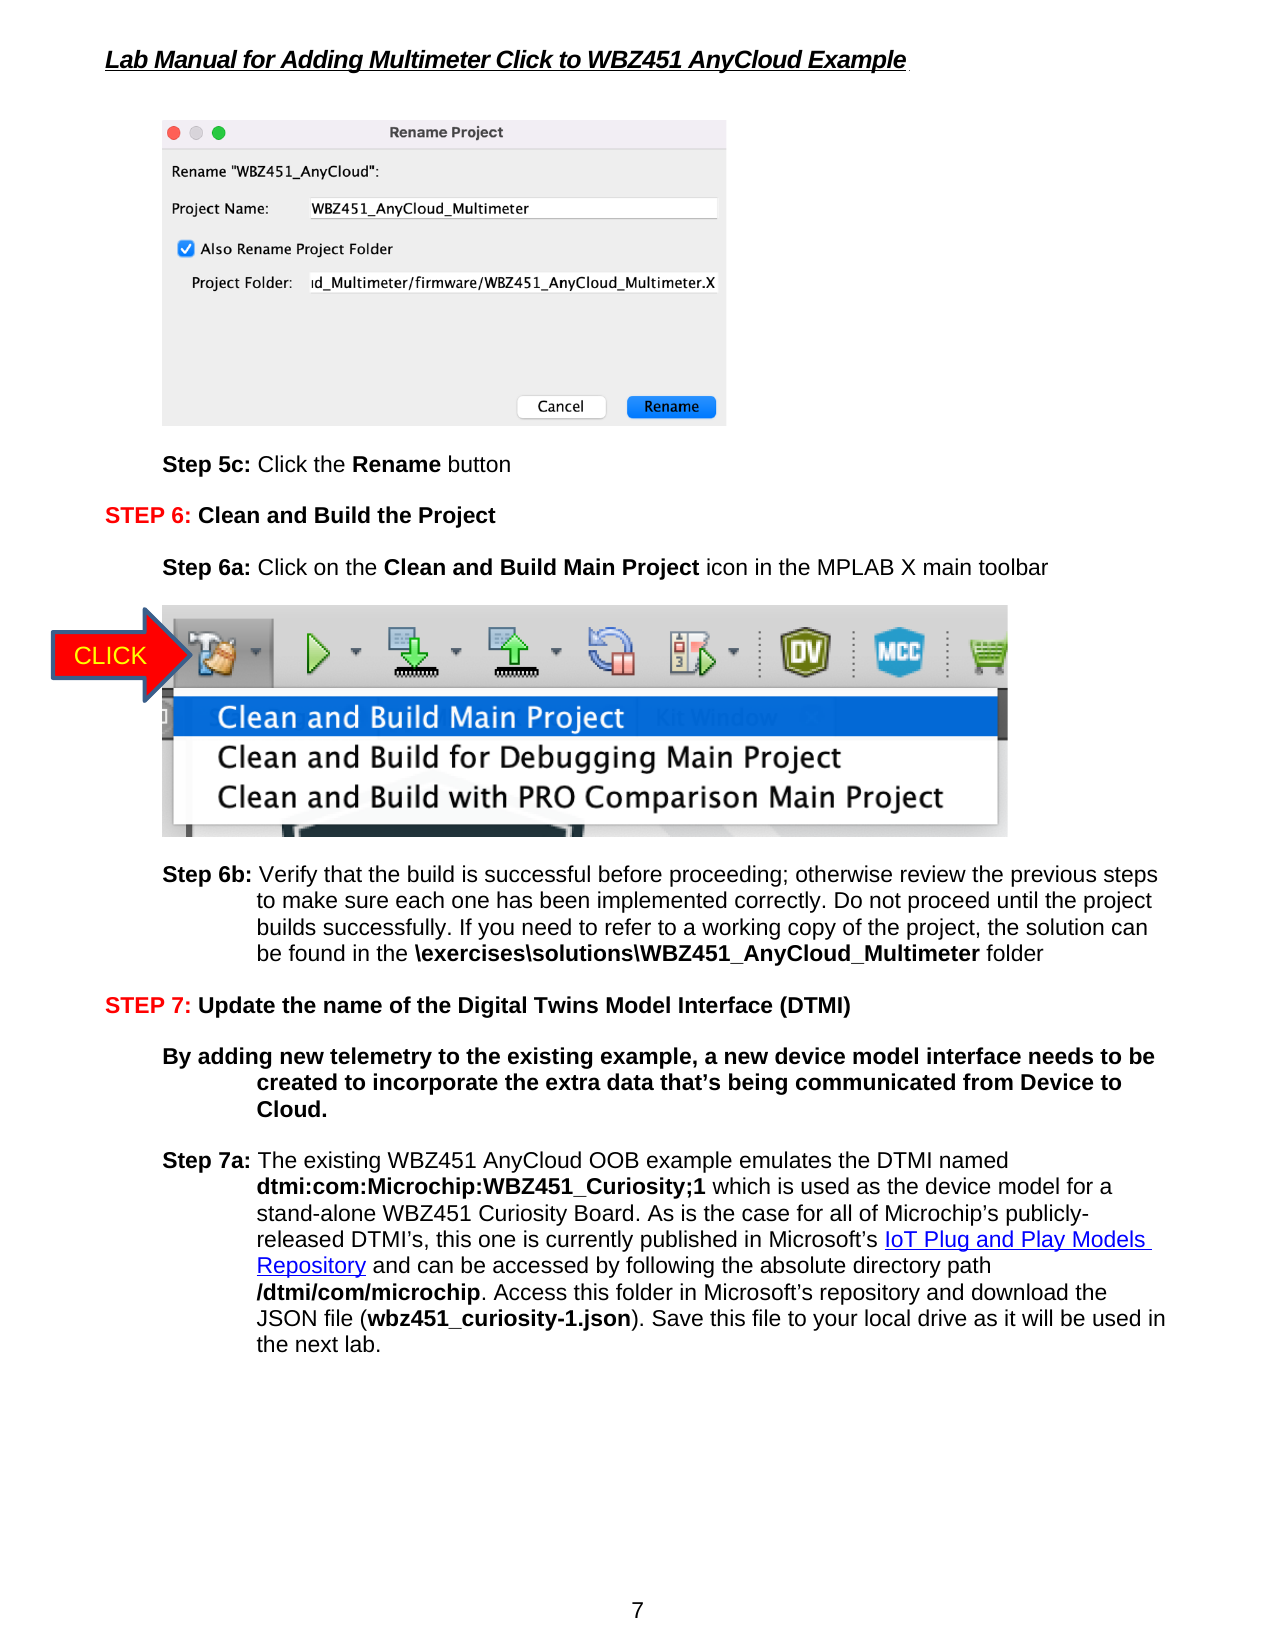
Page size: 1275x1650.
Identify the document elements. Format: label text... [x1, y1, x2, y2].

picture [162, 120, 727, 426]
picture [162, 605, 1008, 837]
text By adding new telemetry to the existing example, a new device model interface needs to be created to incorporate the extra data that’s being communicated from Device to Cloud. [162, 1043, 1170, 1122]
text Step 6b: Verify that the build is successful before proceeding; otherwise review the previous steps to make sure each one has been implemented correctly. Do not proceed until the project builds successfully. If you need to refer to a working copy of the project, the solution can be found in the \exercises\solutions\WBZ451_AnyCloud_Multimeter folder [162, 861, 1170, 967]
text STEP 7: Update the name of the Digital Twins Model Interface (DTMI) [105, 992, 1170, 1018]
text Step 7a: The existing WBZ451 AnyCloud OOB example emulates the DTMI named dtmi:com:Microchip:WBZ451_Curiosity;1 which is used as the device model for a stand-alone WBZ451 Curiosity Board. As is the case for all of Microchip’s publicly-released DTMI’s, this one is currently published in Microsoft’s IoT Plug and Play Models Repository and can be accessed by following the absolute directory path /dtmi/com/microchip. Access this folder in Microsoft’s repository and download the JSON file (wbz451_curiosity-1.json). Save this file to your local drive as it will be used in the next lab. [162, 1147, 1170, 1358]
text Step 5c: Click the Rename button [162, 451, 1170, 477]
text Step 6a: Click on the Clean and Build Main Project icon in the MPLAB X main toolbar [162, 553, 1170, 580]
text STEP 6: Clean and Build the Project [105, 502, 1170, 528]
